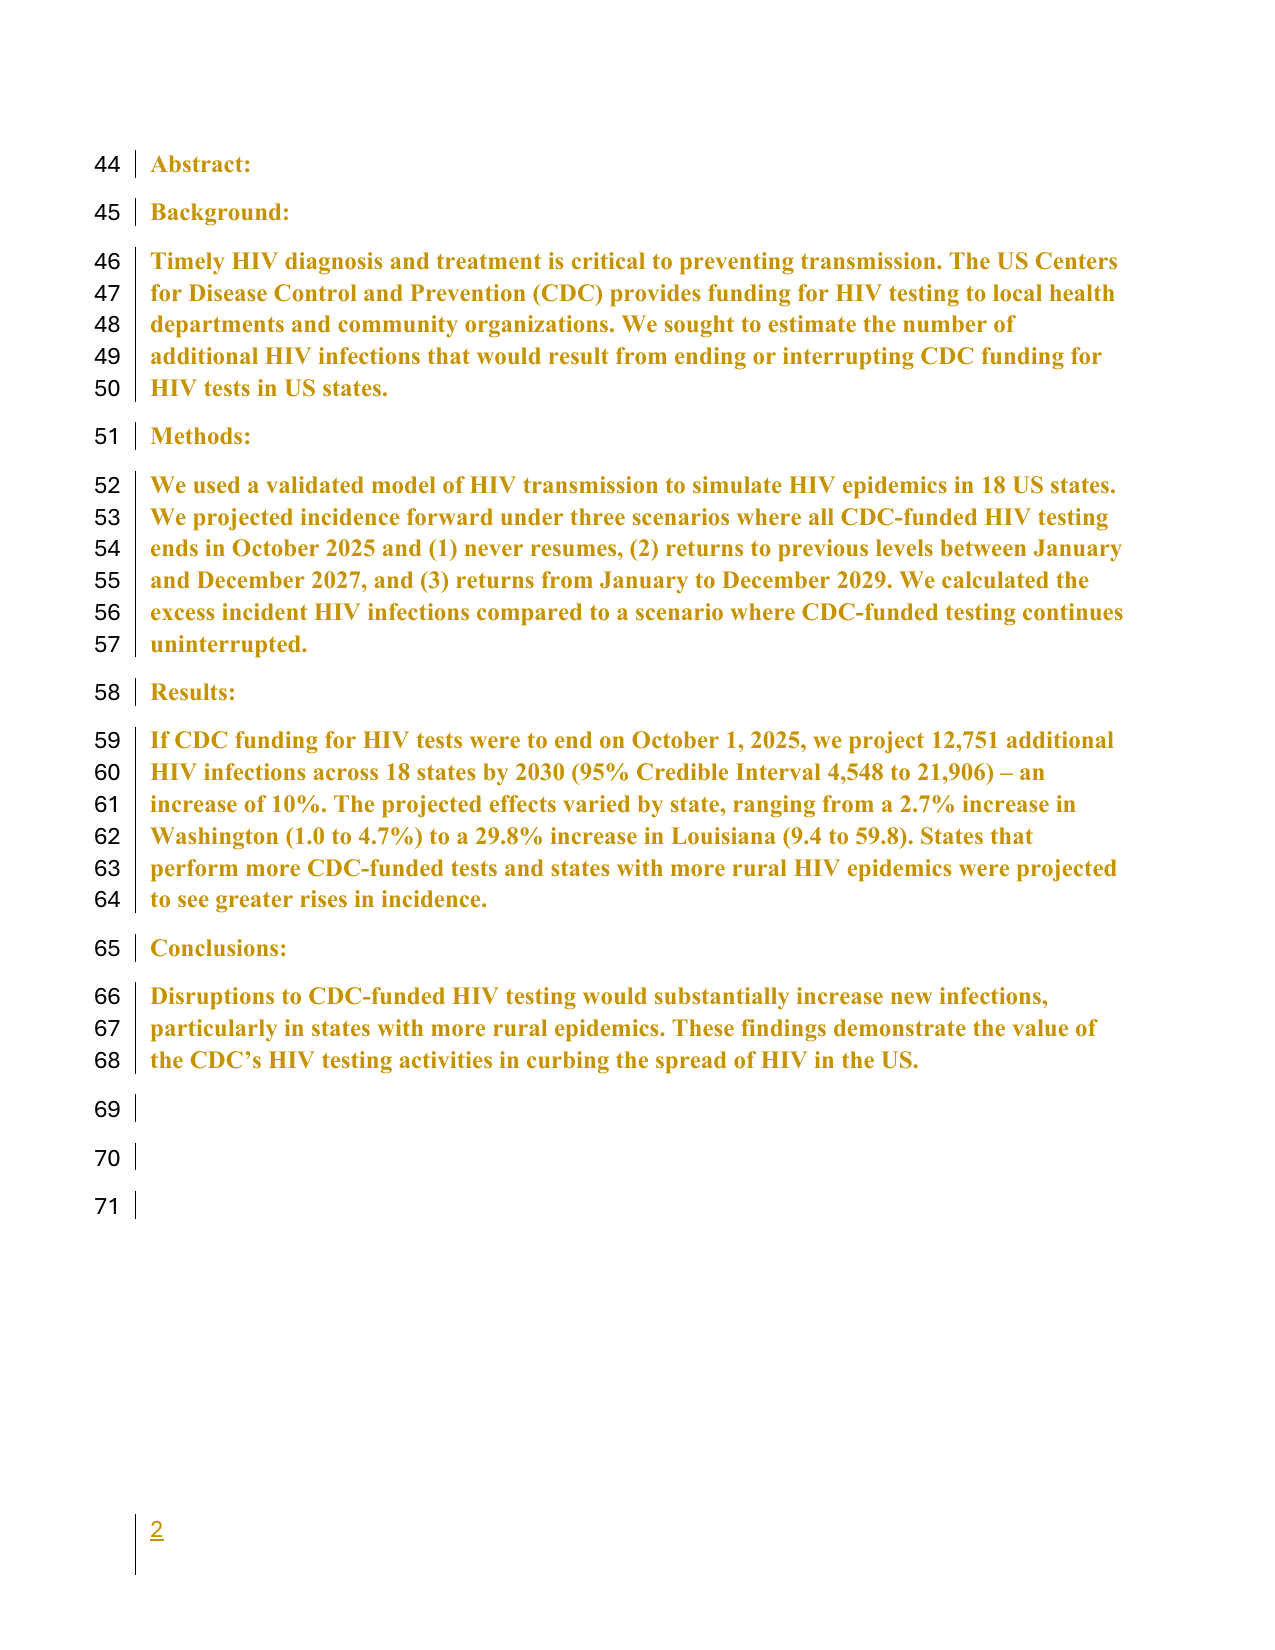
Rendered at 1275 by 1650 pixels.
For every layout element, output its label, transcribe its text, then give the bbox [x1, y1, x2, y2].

text Disruptions to CDC-funded HIV testing would substantially increase new infections, particularly in states with more rural epidemics. These findings demonstrate the value of the CDC’s HIV testing activities in curbing the spread of HIV in the US. [150, 982, 1125, 1073]
text Abstract: [150, 150, 1125, 178]
text Timely HIV diagnosis and treatment is critical to preventing transmission. The US Centers for Disease Control and Prevention (CDC) provides funding for HIV testing to local health departments and community organizations. We sought to estimate the number of additional HIV infections that would result from ending or interrupting CDC funding for HIV tests in US states. [150, 247, 1125, 402]
text Results: [150, 678, 1125, 706]
text We used a validated model of HIV transmission to simulate HIV epidemics in 18 US states. We projected incidence forward under three scenarios where all CDC-funded HIV testing ends in October 2025 and (1) never resumes, (2) returns to previous levels between January and December 2027, and (3) returns from January to December 2029. We calculated the excess incident HIV infections compared to a scenario where CDC-funded testing continues uninterrupted. [150, 471, 1125, 657]
text If CDC funding for HIV tests were to end on October 1, 2025, we project 12,751 additional HIV infections across 18 states by 2030 (95% Credible Interval 4,548 to 21,906) – an increase of 10%. The projected effects varied by state, ranging from a 2.7% increase in Washington (1.0 to 4.7%) to a 29.8% increase in Louisiana (9.4 to 59.8). States that perform more CDC-funded tests and states with more rural HIV epidemics were projected to see greater rises in incidence. [150, 727, 1125, 913]
text Conclusions: [150, 934, 1125, 962]
text Methods: [150, 422, 1125, 450]
text Background: [150, 198, 1125, 226]
